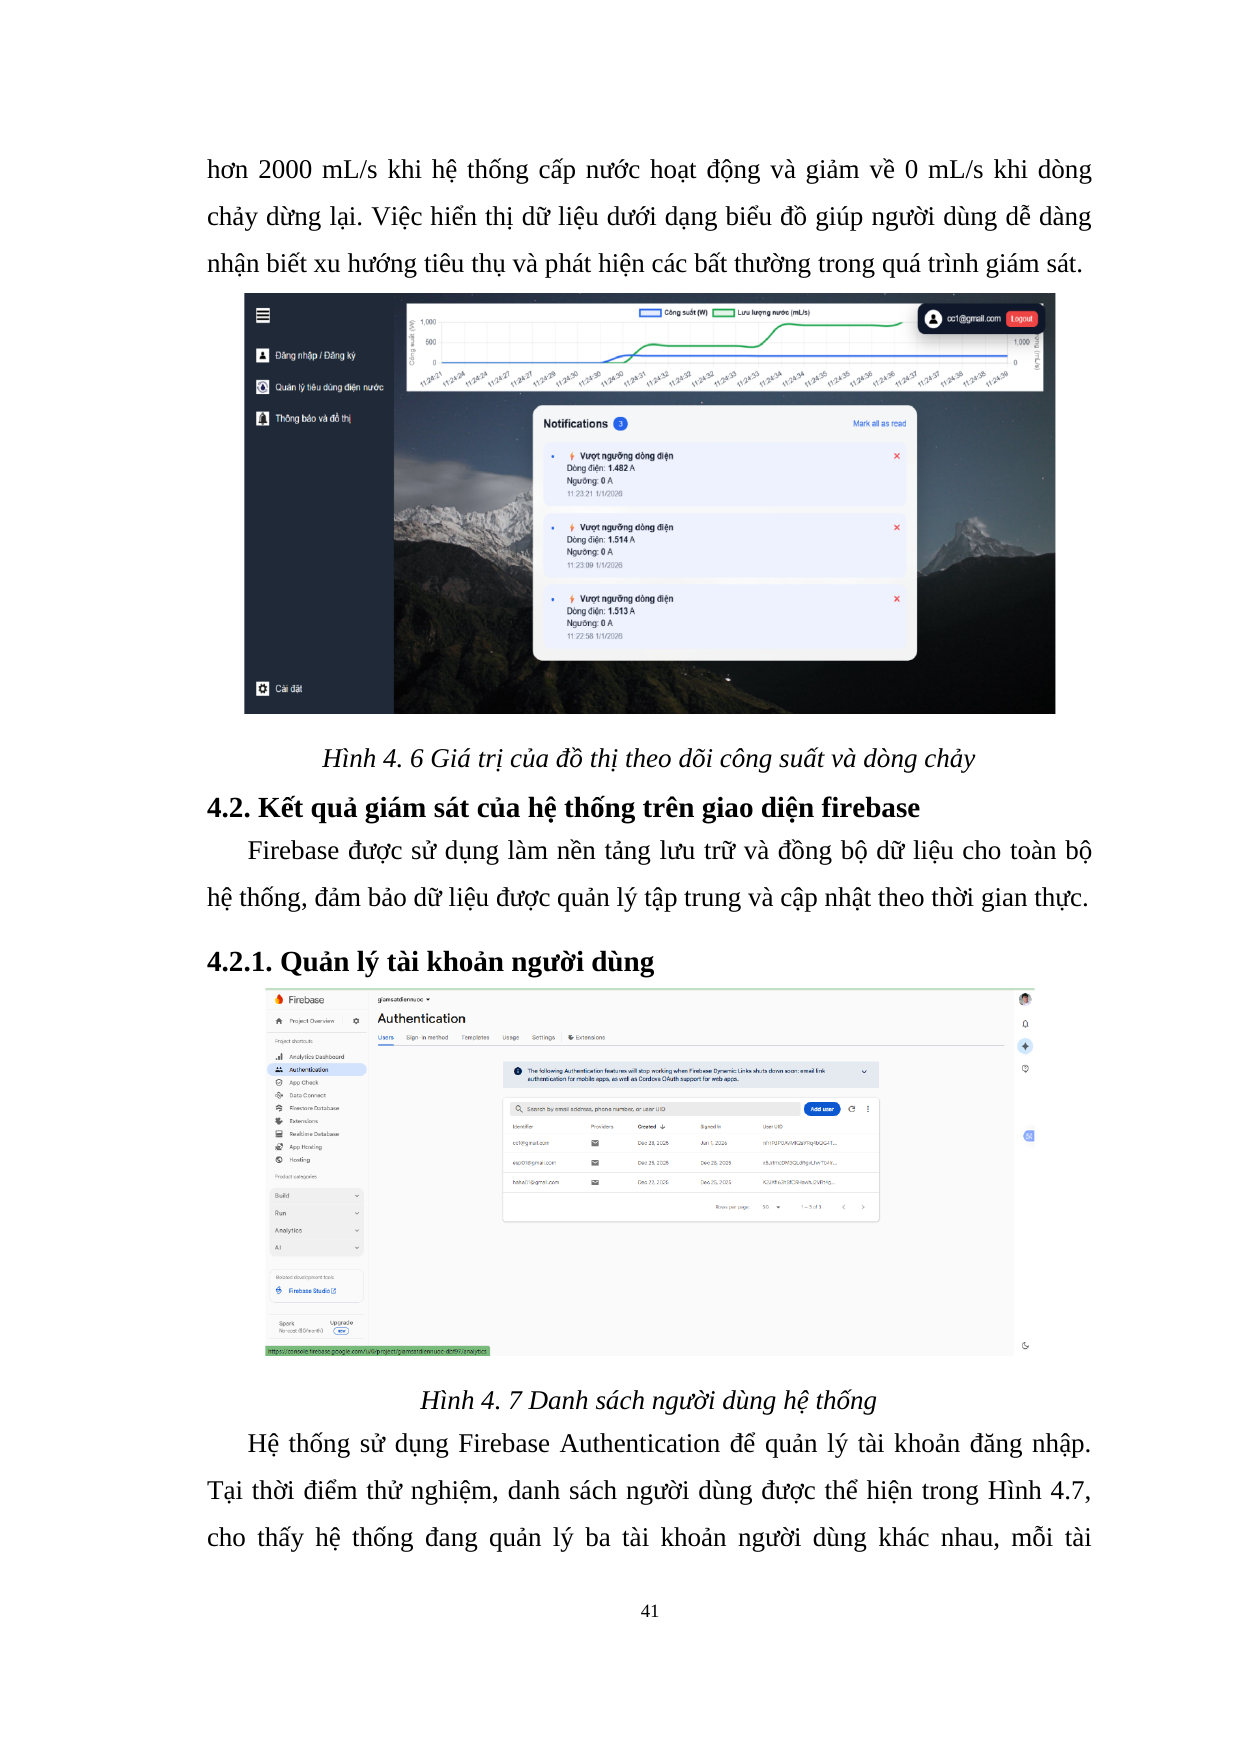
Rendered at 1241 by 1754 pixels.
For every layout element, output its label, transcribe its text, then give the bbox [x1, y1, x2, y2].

subtitle 4.2. Kết quả giám sát của hệ thống trên giao diện firebase [207, 790, 1093, 823]
picture [244, 293, 1056, 714]
picture [265, 988, 1035, 1356]
subtitle 4.2.1. Quản lý tài khoản người dùng [207, 944, 1093, 978]
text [207, 1427, 1093, 1552]
text Firebase được sử dụng làm nền tảng lưu trữ và đồng bộ dữ liệu cho toàn bộ hệ thống, đảm bảo dữ liệu được quản lý tập trung và cập nhật theo thời gian thực. [207, 834, 1093, 912]
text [207, 154, 1093, 278]
